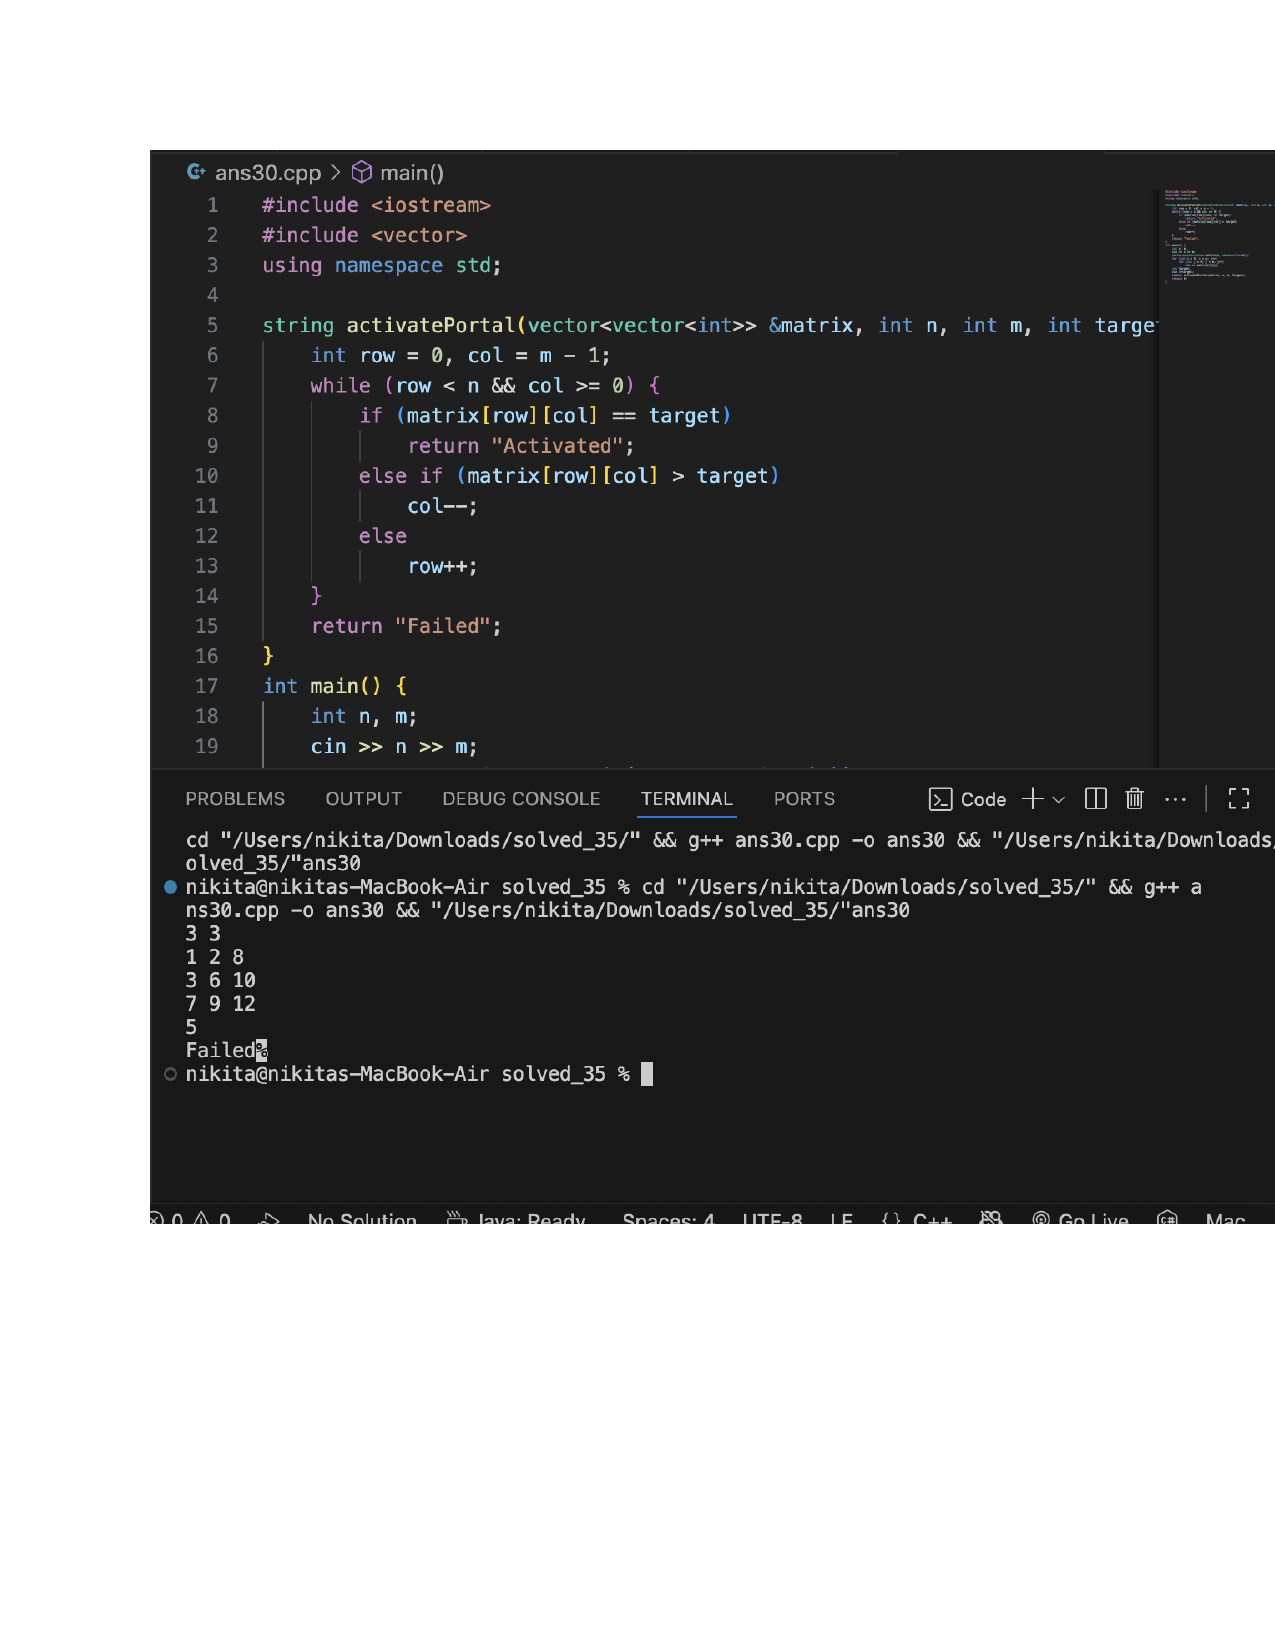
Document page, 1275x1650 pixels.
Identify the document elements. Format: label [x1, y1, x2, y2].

picture [150, 150, 1275, 1224]
